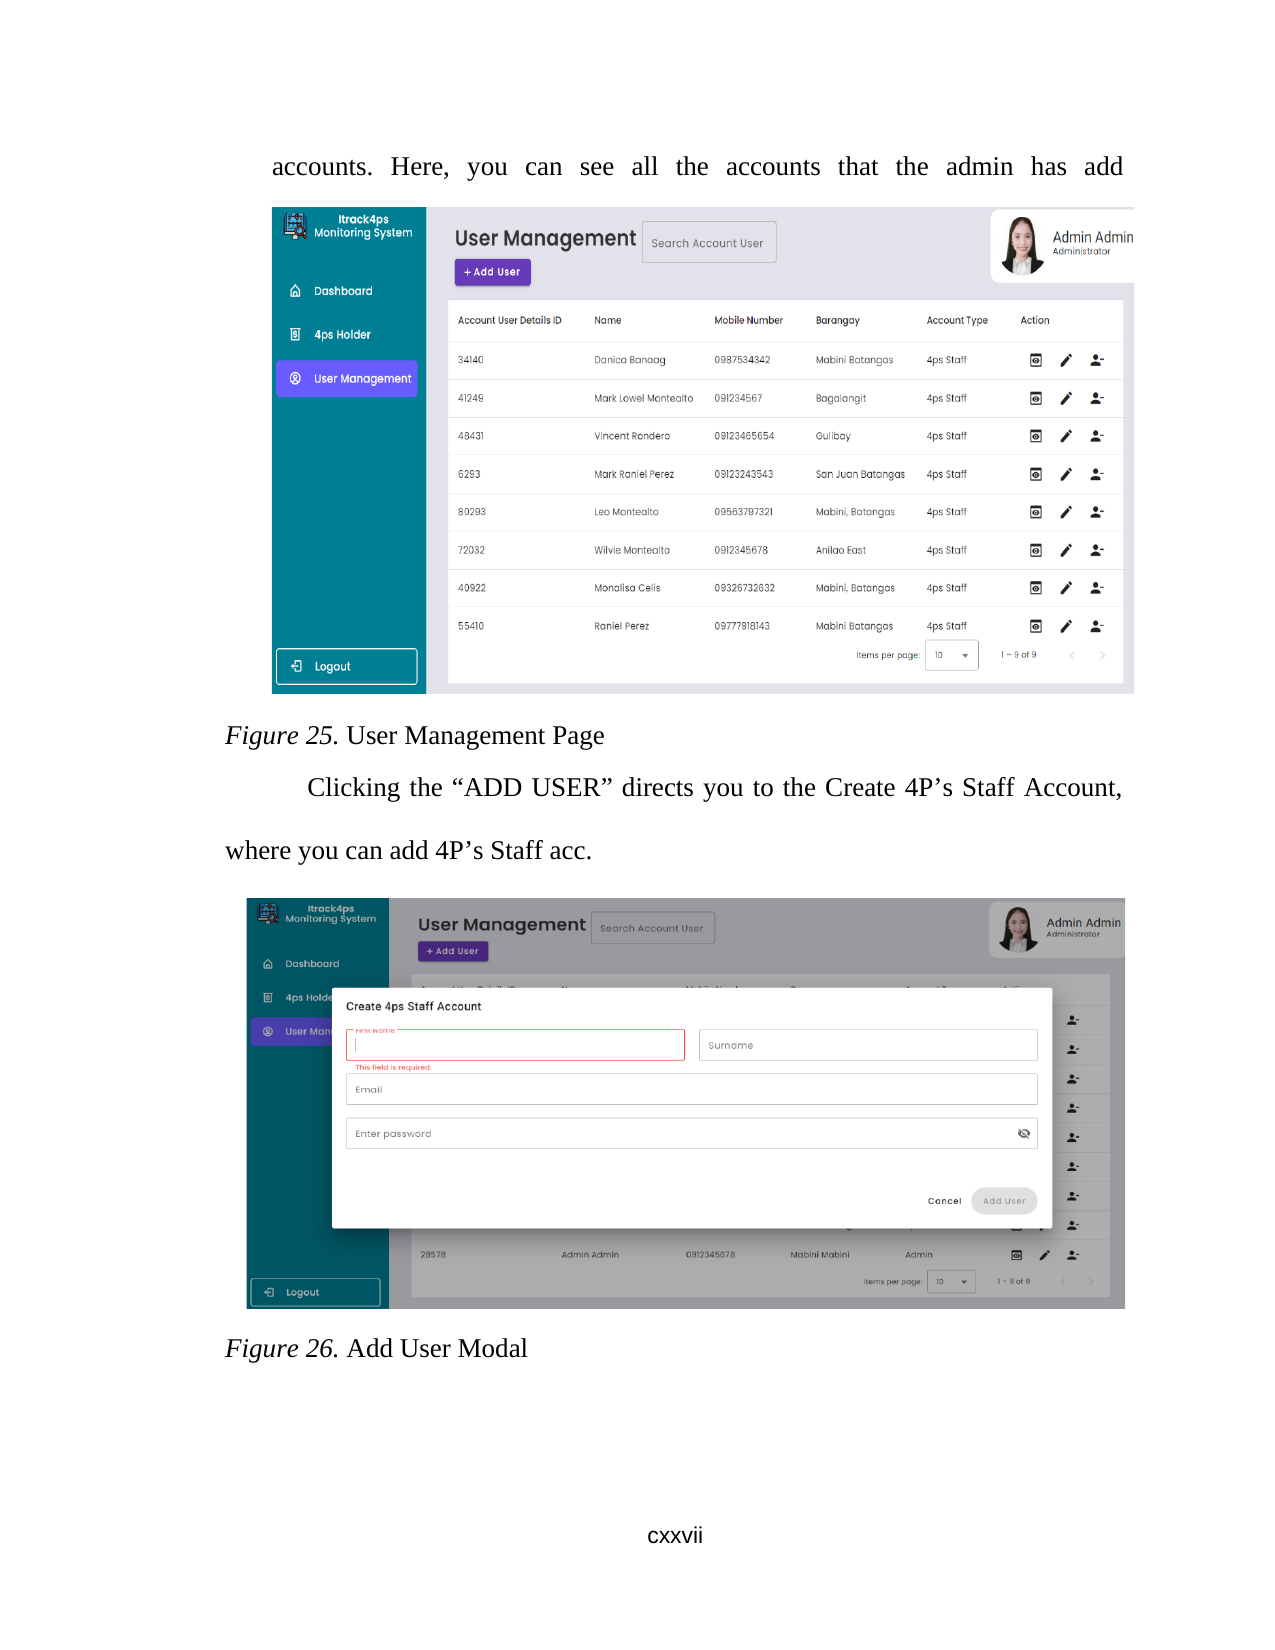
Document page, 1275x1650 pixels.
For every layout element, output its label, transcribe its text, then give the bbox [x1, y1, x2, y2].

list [234, 150, 1125, 693]
picture [271, 207, 1135, 694]
text Figure 25. User Management Page [225, 719, 1125, 751]
picture [246, 898, 1125, 1309]
text Clicking the “ADD USER” directs you to the Create 4P’s Staff Account, where you can add 4P’s Staff acc. [225, 771, 1125, 865]
